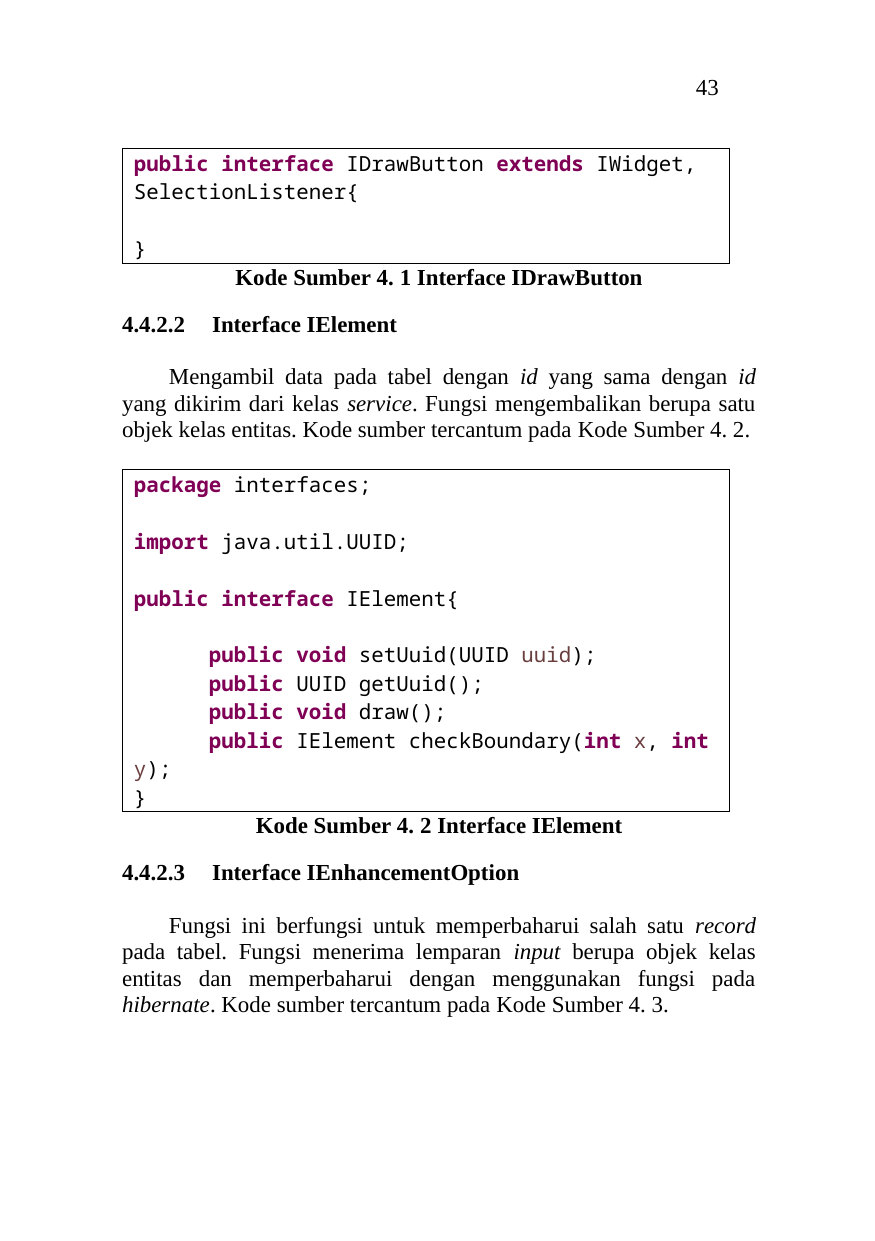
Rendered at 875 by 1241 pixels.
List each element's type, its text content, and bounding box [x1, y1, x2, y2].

subtitle Interface IEnhancementOption [122, 859, 756, 886]
text Kode Sumber 4. 1 Interface IDrawButton [122, 263, 756, 290]
table_header package interfaces; import java.util.UUID; public interface IElement{ public void setUuid(UUID uuid); public UUID getUuid(); public void draw(); public IElement checkBoundary(int x, int y); } [123, 470, 729, 811]
subtitle Interface IElement [122, 311, 756, 337]
text Kode Sumber 4. 2 Interface IElement [122, 812, 756, 838]
text Mengambil data pada tabel dengan id yang sama dengan id yang dikirim dari kelas service. Fungsi mengembalikan berupa satu objek kelas entitas. Kode sumber tercantum pada Kode Sumber 4. 2. [122, 363, 756, 442]
text Fungsi ini berfungsi untuk memperbaharui salah satu record pada tabel. Fungsi menerima lemparan input berupa objek kelas entitas dan memperbaharui dengan menggunakan fungsi pada hibernate. Kode sumber tercantum pada Kode Sumber 4. 3. [122, 912, 756, 1017]
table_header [123, 149, 729, 262]
